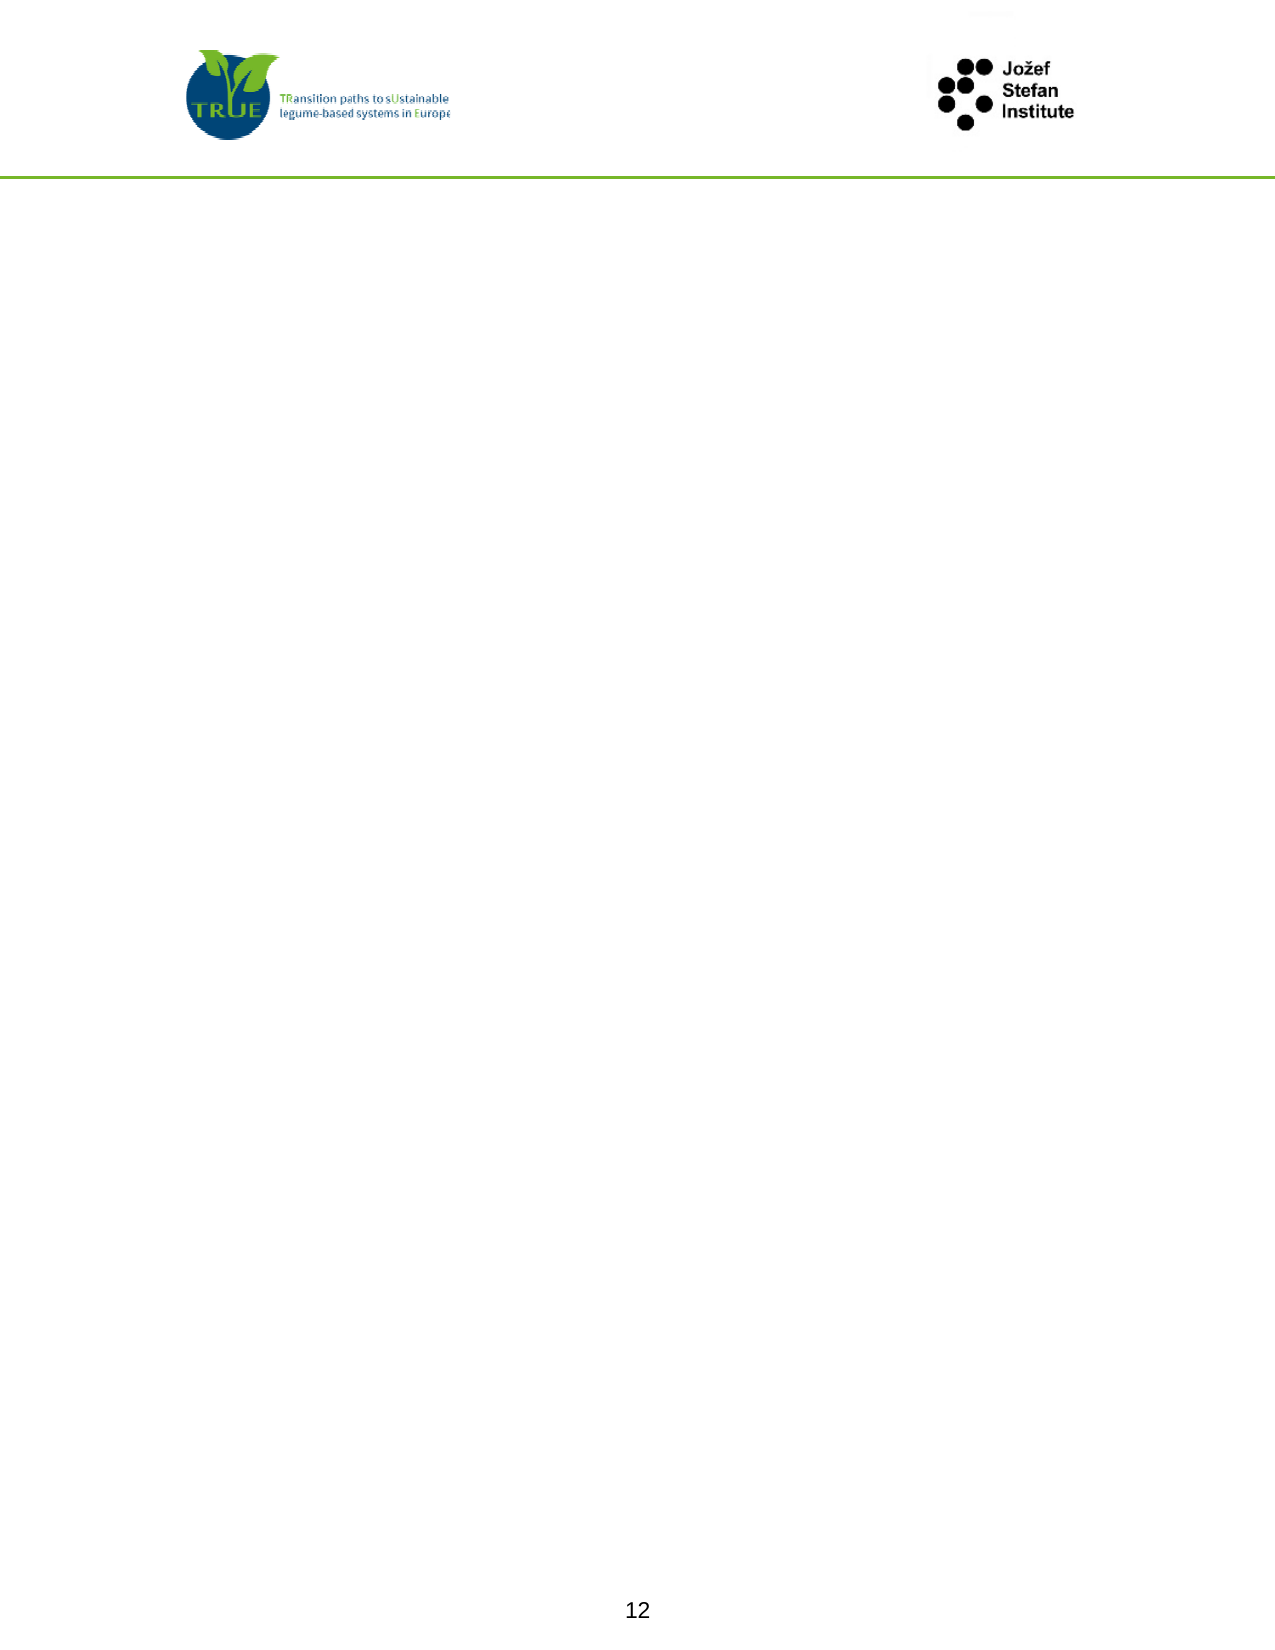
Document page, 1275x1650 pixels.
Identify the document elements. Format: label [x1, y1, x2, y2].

picture [926, 11, 1088, 173]
picture [186, 50, 451, 140]
